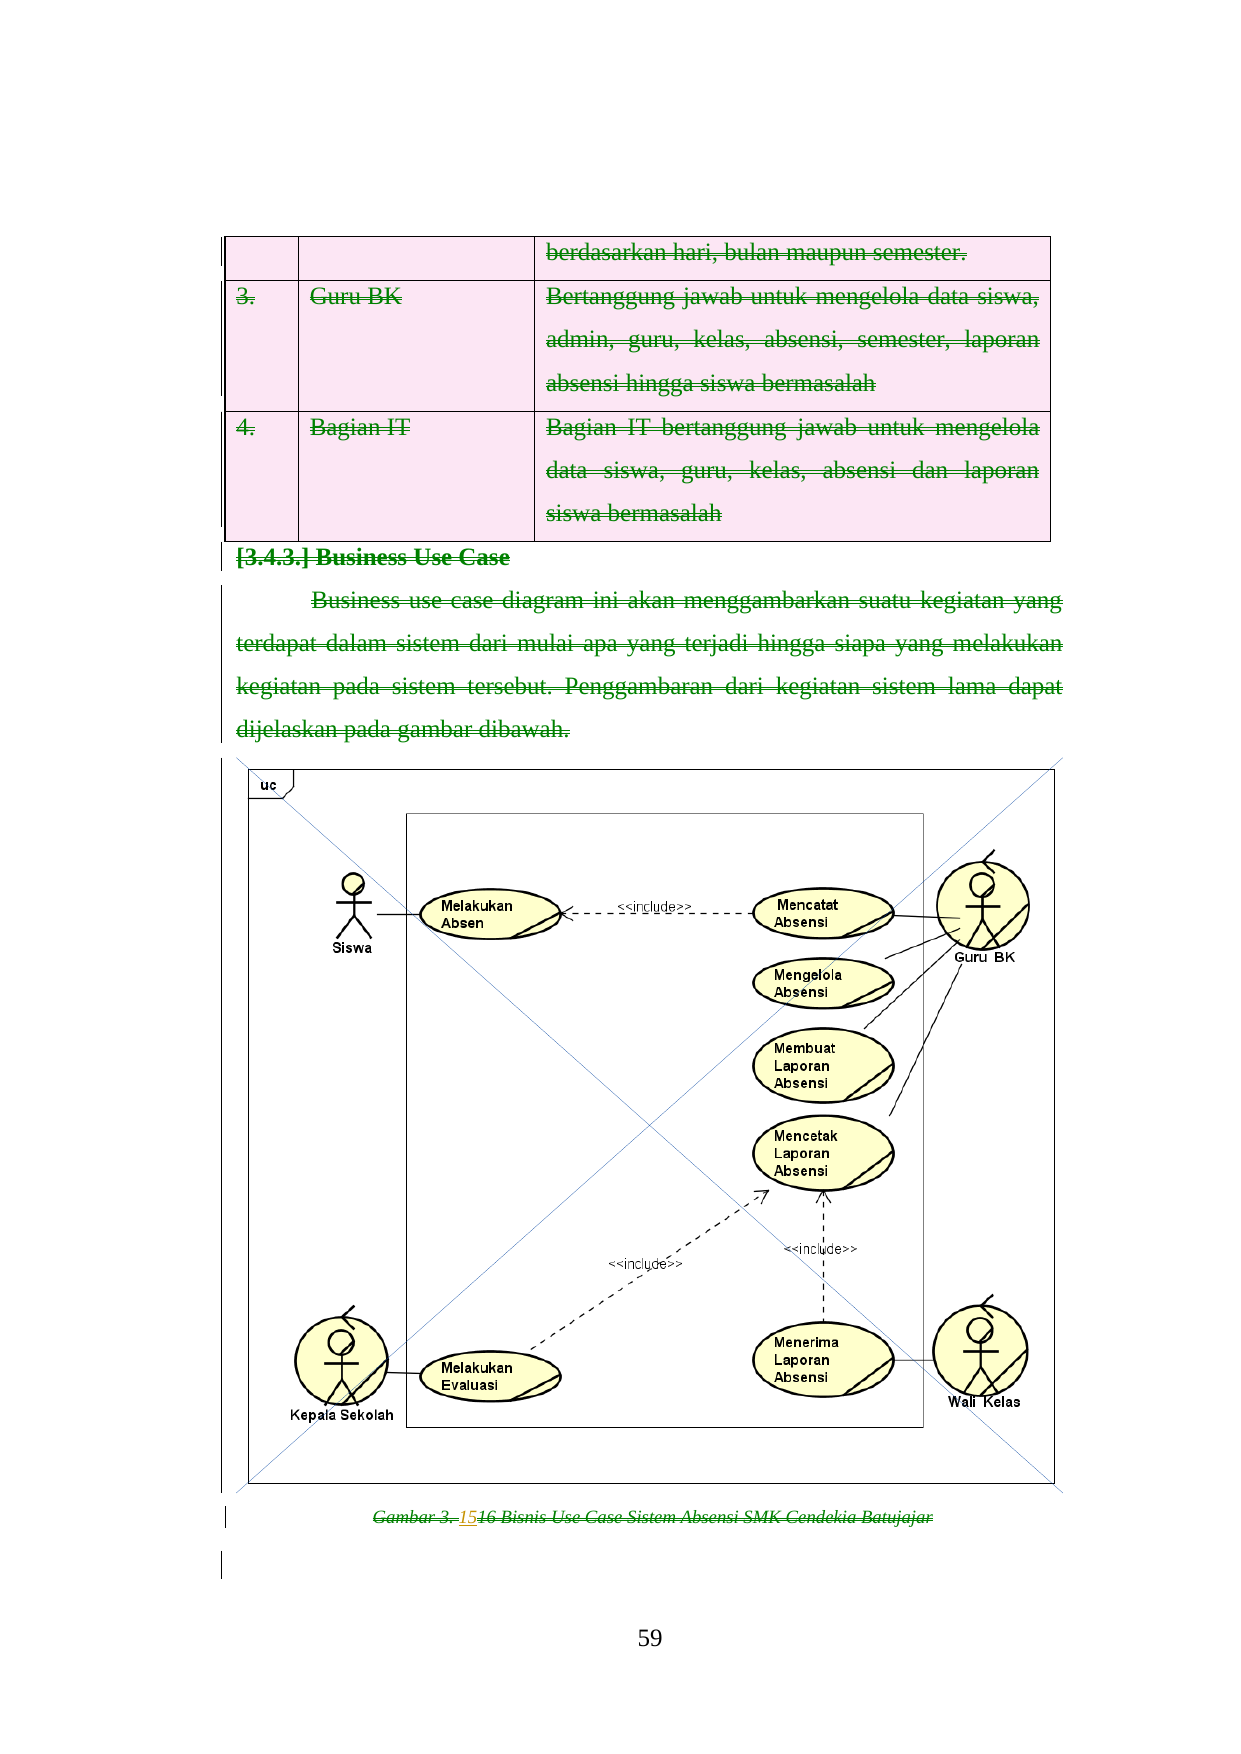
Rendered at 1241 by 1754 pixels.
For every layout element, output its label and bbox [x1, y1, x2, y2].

picture [236, 759, 648, 1492]
picture [237, 1126, 1062, 1494]
picture [237, 757, 1062, 1124]
picture [651, 759, 1063, 1492]
